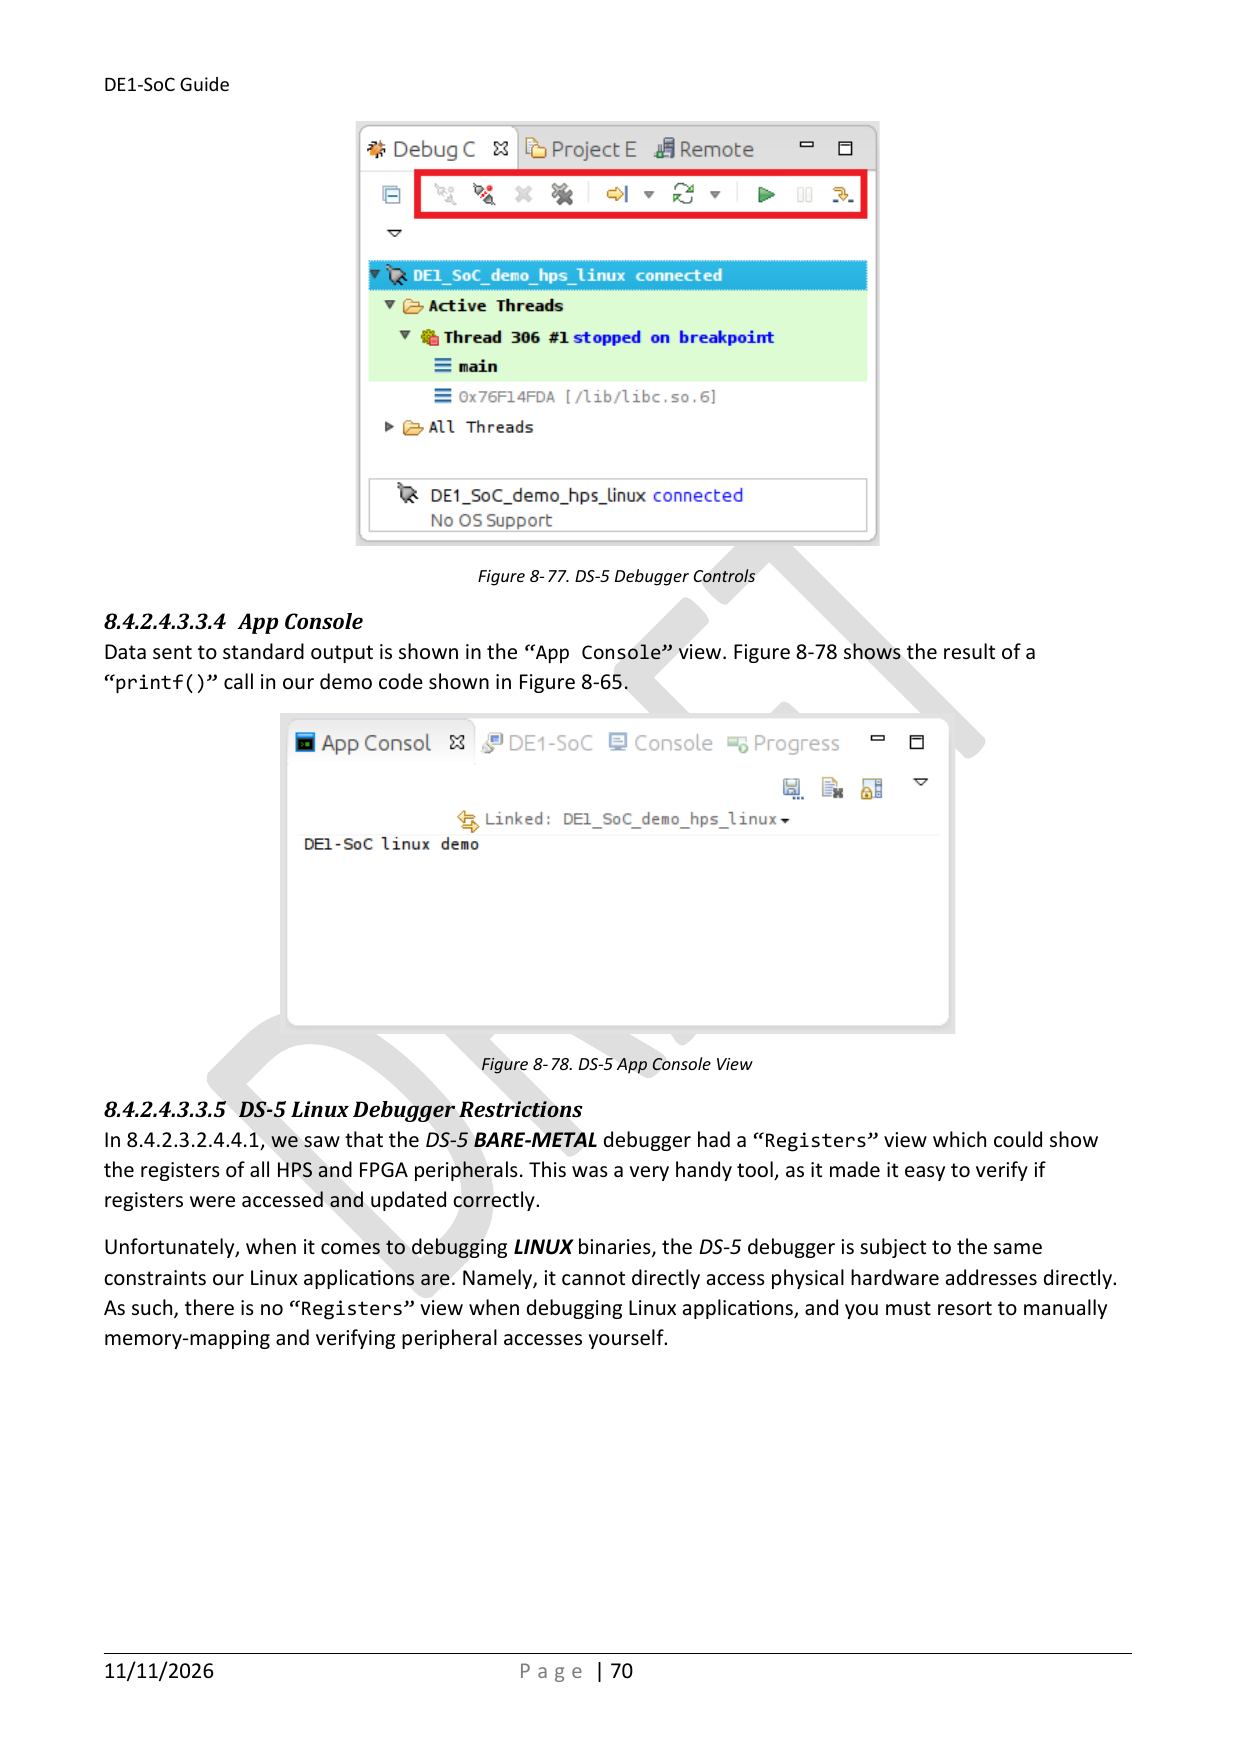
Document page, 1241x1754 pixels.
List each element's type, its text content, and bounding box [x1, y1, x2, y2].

text Unfortunately, when it comes to debugging Linux binaries, the DS-5 debugger is subject to the same constraints our Linux applications are. Namely, it cannot directly access physical hardware addresses directly. As such, there is no “Registers” view when debugging Linux applications, and you must resort to manually memory-mapping and verifying peripheral accesses yourself. [103, 1232, 1132, 1351]
text In 8.4.2.3.2.4.4.1, we saw that the DS-5 bare-metal debugger had a “Registers” view which could show the registers of all HPS and FPGA peripherals. This was a very handy tool, as it made it easy to verify if registers were accessed and updated correctly. [103, 1125, 1132, 1213]
subtitle DS-5 Linux Debugger Restrictions [103, 1096, 1132, 1123]
picture [280, 713, 956, 1034]
subtitle App Console [103, 608, 1132, 635]
picture [355, 121, 880, 546]
